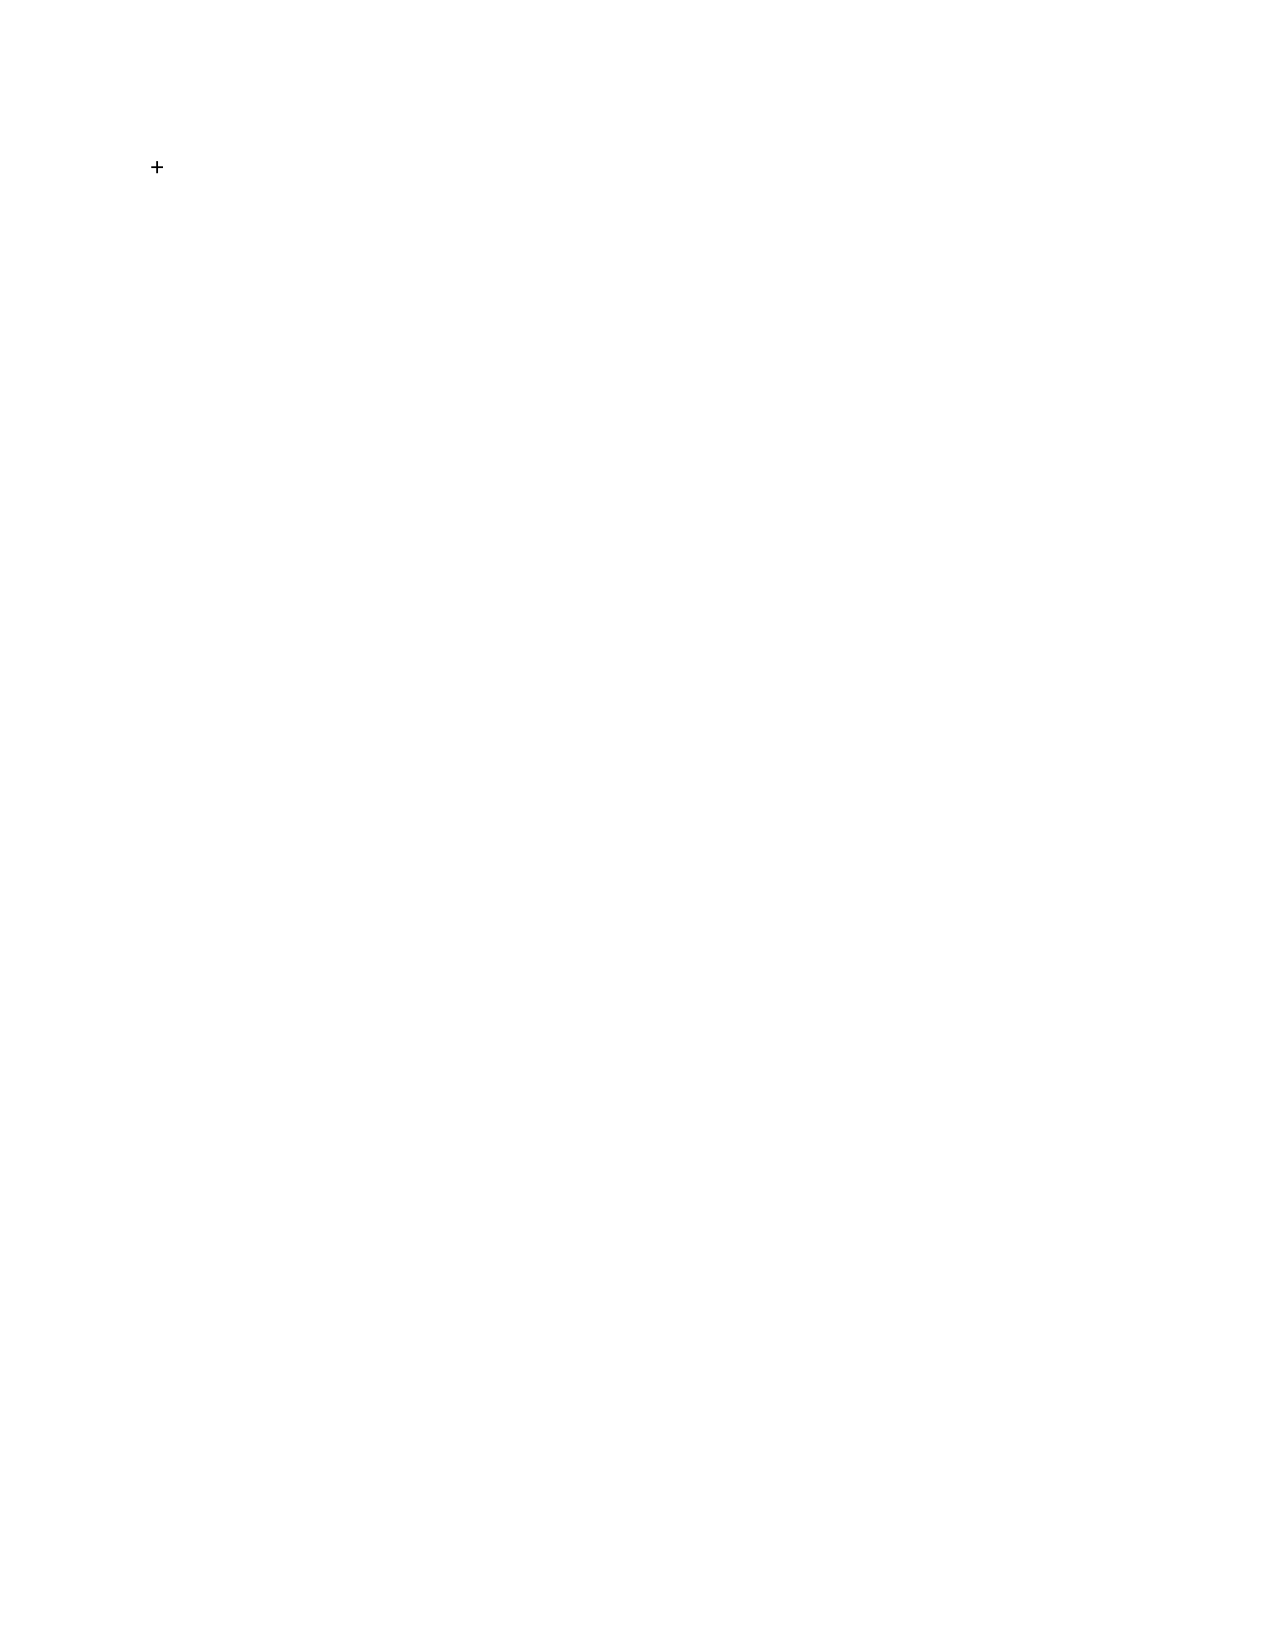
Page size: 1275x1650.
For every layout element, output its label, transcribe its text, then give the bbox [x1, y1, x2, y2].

text + [150, 150, 1125, 184]
